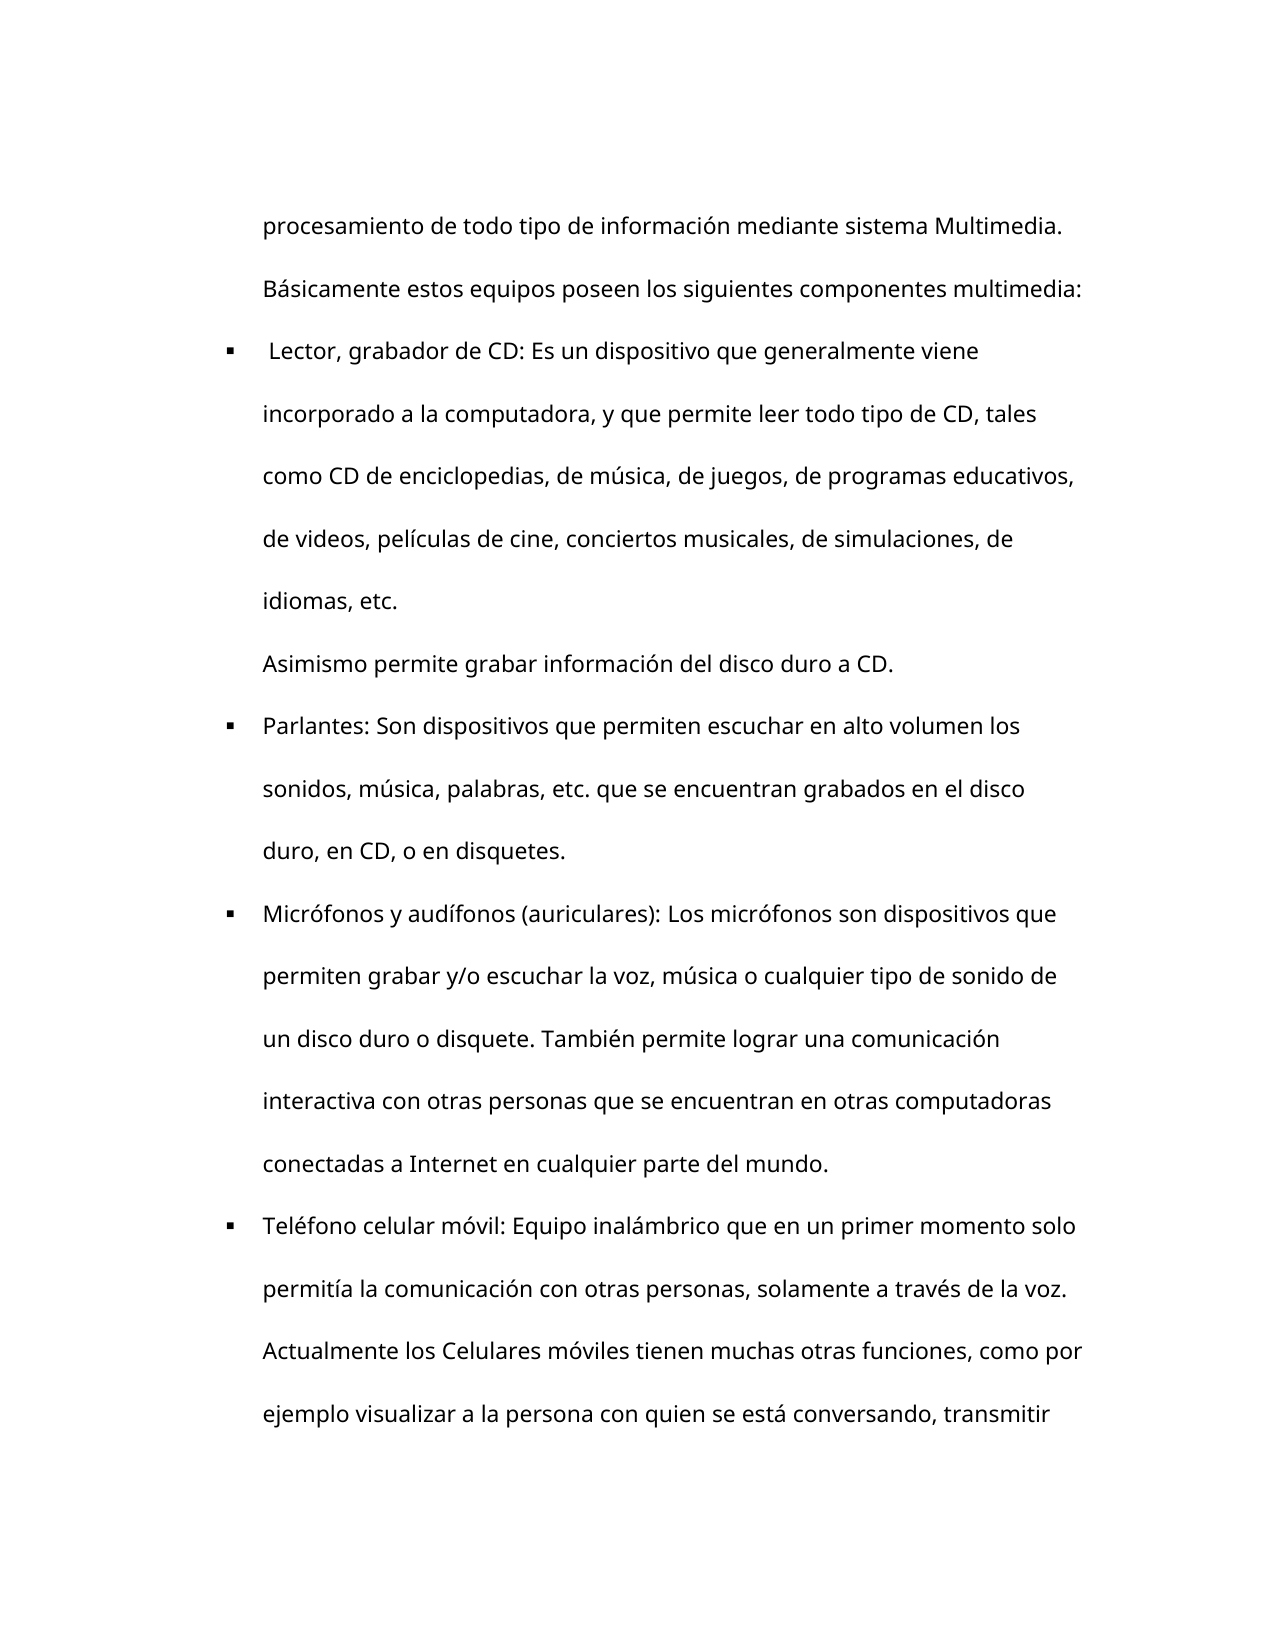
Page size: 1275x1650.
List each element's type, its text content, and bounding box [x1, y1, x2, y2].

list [225, 210, 1087, 304]
list Asimismo permite grabar información del disco duro a CD. [262, 647, 1087, 679]
list Micrófonos y audífonos (auriculares): Los micrófonos son dispositivos que permiten grabar y/o escuchar la voz, música o cualquier tipo de sonido de un disco duro o disquete. También permite lograr una comunicación interactiva con otras personas que se encuentran en otras computadoras conectadas a Internet en cualquier parte del mundo. [225, 897, 1087, 1179]
list Parlantes: Son dispositivos que permiten escuchar en alto volumen los sonidos, música, palabras, etc. que se encuentran grabados en el disco duro, en CD, o en disquetes. [225, 710, 1087, 866]
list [262, 1335, 1087, 1429]
list Lector, grabador de CD: Es un dispositivo que generalmente viene incorporado a la computadora, y que permite leer todo tipo de CD, tales como CD de enciclopedias, de música, de juegos, de programas educativos, de videos, películas de cine, conciertos musicales, de simulaciones, de idiomas, etc. [225, 335, 1087, 616]
list Teléfono celular móvil: Equipo inalámbrico que en un primer momento solo permitía la comunicación con otras personas, solamente a través de la voz. [225, 1210, 1087, 1304]
